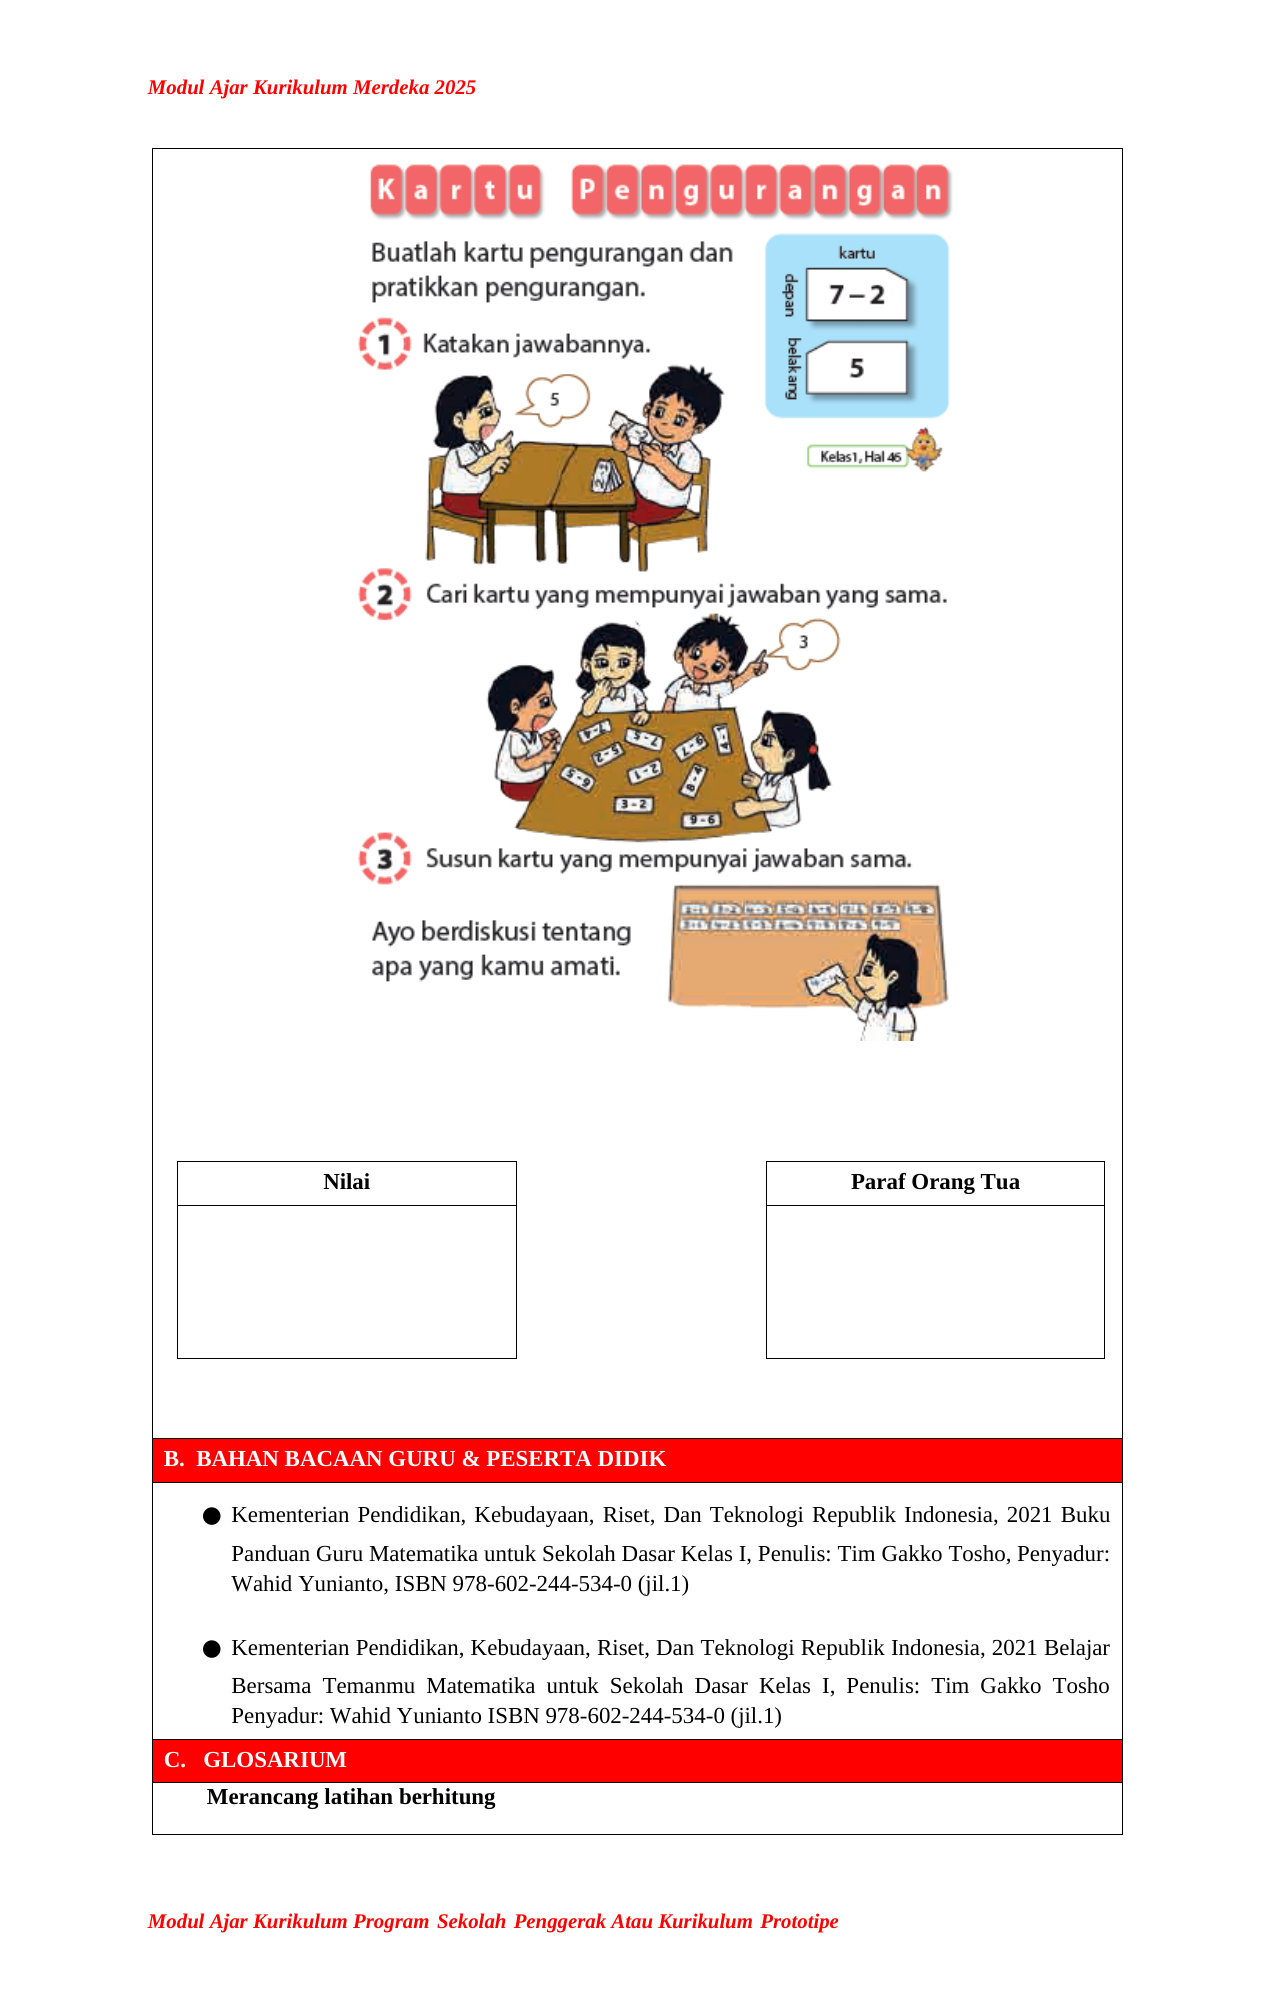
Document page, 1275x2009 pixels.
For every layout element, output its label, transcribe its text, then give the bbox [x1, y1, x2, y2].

table_cell C. GLOSARIUM [153, 1740, 1122, 1782]
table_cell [153, 1783, 1122, 1834]
table_cell Kementerian Pendidikan, Kebudayaan, Riset, Dan Teknologi Republik Indonesia, 2021 Buku Panduan Guru Matematika untuk Sekolah Dasar Kelas I, Penulis: Tim Gakko Tosho, Penyadur: Wahid Yunianto, ISBN 978-602-244-534-0 (jil.1) Kementerian Pendidikan, Kebudayaan, Riset, Dan Teknologi Republik Indonesia, 2021 Belajar Bersama Temanmu Matematika untuk Sekolah Dasar Kelas I, Penulis: Tim Gakko Tosho Penyadur: Wahid Yunianto ISBN 978-602-244-534-0 (jil.1) [153, 1483, 1122, 1738]
table_cell B. BAHAN BACAAN GURU & PESERTA DIDIK [153, 1439, 1122, 1482]
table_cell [153, 149, 1122, 1438]
picture [307, 155, 986, 1041]
